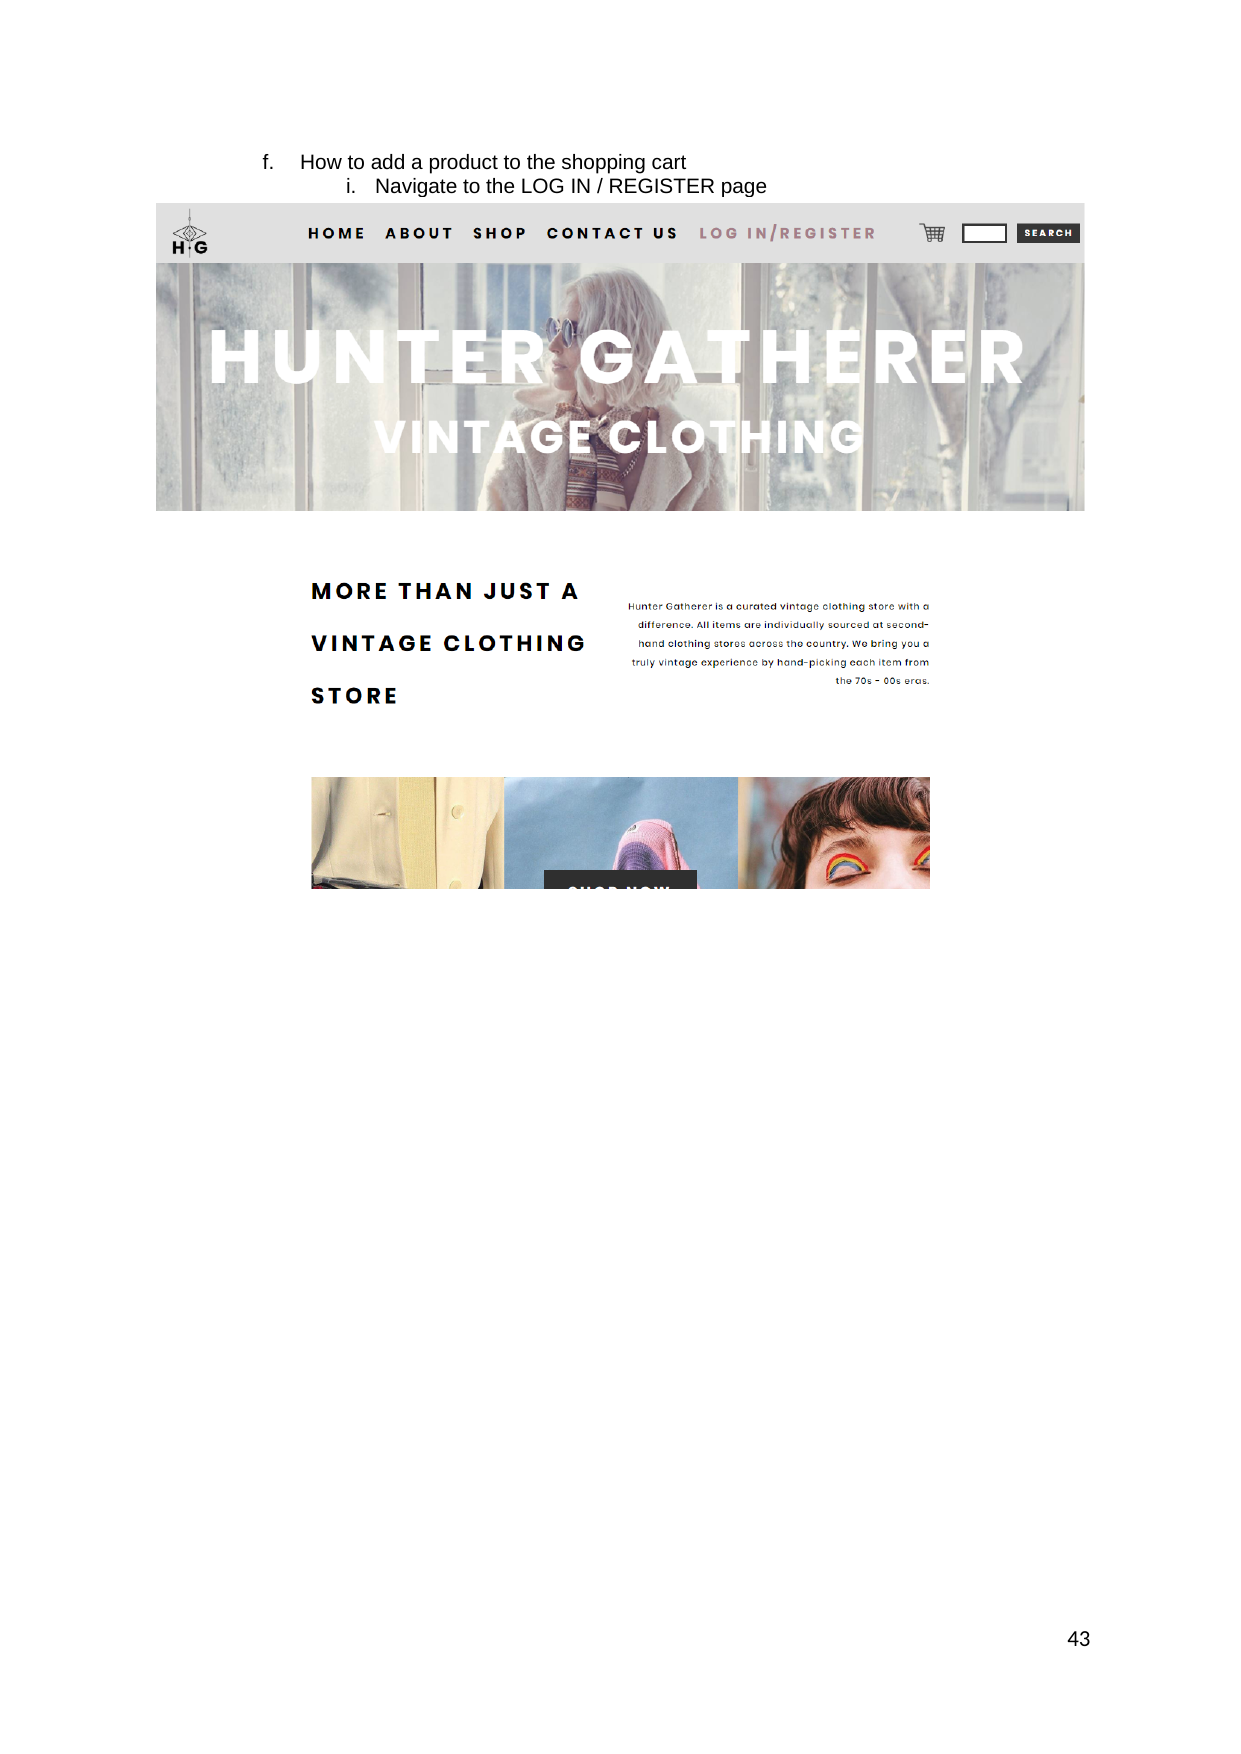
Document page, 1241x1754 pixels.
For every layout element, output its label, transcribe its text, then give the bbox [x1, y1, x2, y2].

list How to add a product to the shopping cart [262, 150, 1090, 174]
list Navigate to the LOG IN / REGISTER page [356, 174, 1090, 198]
picture [150, 197, 1089, 889]
